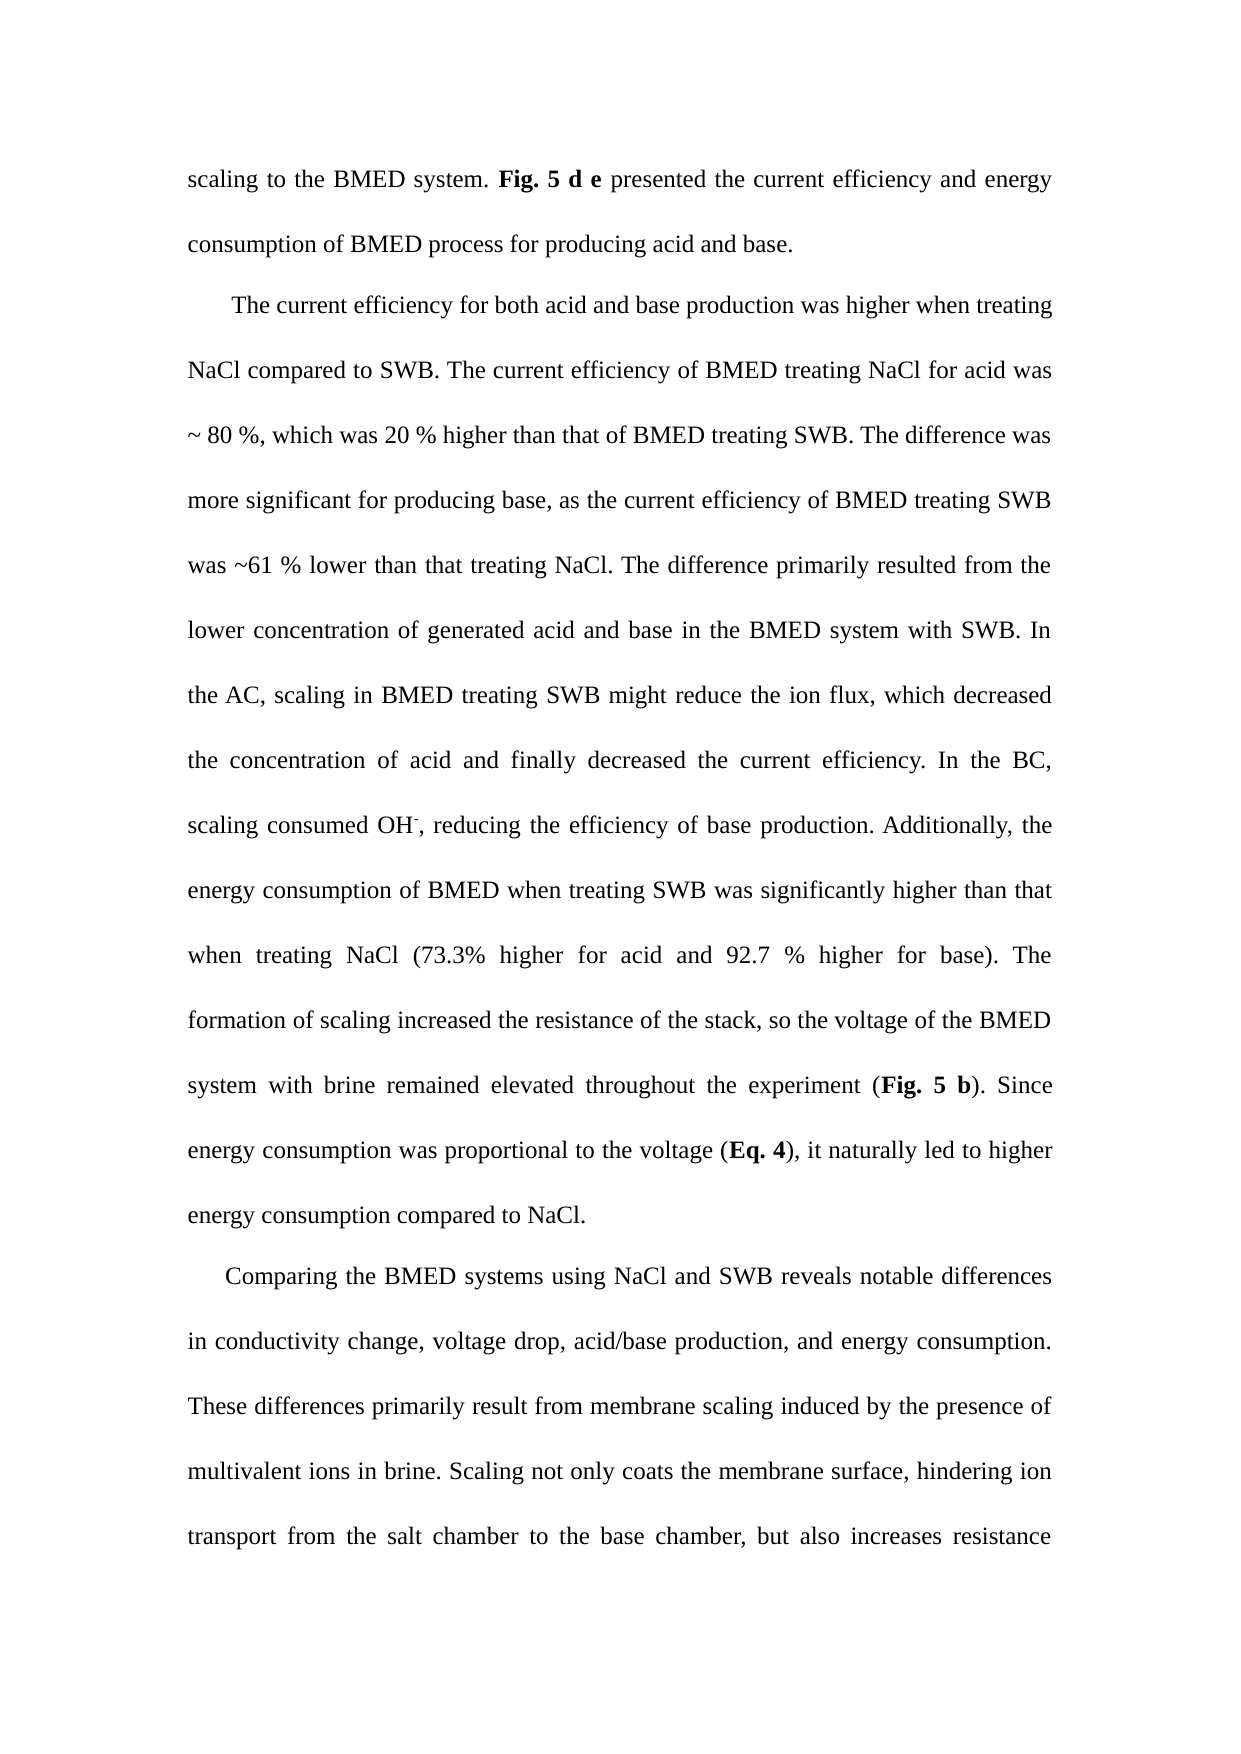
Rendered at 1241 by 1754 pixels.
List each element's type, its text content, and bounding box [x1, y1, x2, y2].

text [187, 162, 1053, 259]
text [187, 1259, 1053, 1552]
text The current efficiency for both acid and base production was higher when treating NaCl compared to SWB. The current efficiency of BMED treating NaCl for acid was ~ 80 %, which was 20 % higher than that of BMED treating SWB. The difference was more significant for producing base, as the current efficiency of BMED treating SWB was ~61 % lower than that treating NaCl. The difference primarily resulted from the lower concentration of generated acid and base in the BMED system with SWB. In the AC, scaling in BMED treating SWB might reduce the ion flux, which decreased the concentration of acid and finally decreased the current efficiency. In the BC, scaling consumed OH-, reducing the efficiency of base production. Additionally, the energy consumption of BMED when treating SWB was significantly higher than that when treating NaCl (73.3% higher for acid and 92.7 % higher for base). The formation of scaling increased the resistance of the stack, so the voltage of the BMED system with brine remained elevated throughout the experiment (Fig. 5 b). Since energy consumption was proportional to the voltage (Eq. 4), it naturally led to higher energy consumption compared to NaCl. [187, 288, 1053, 1231]
